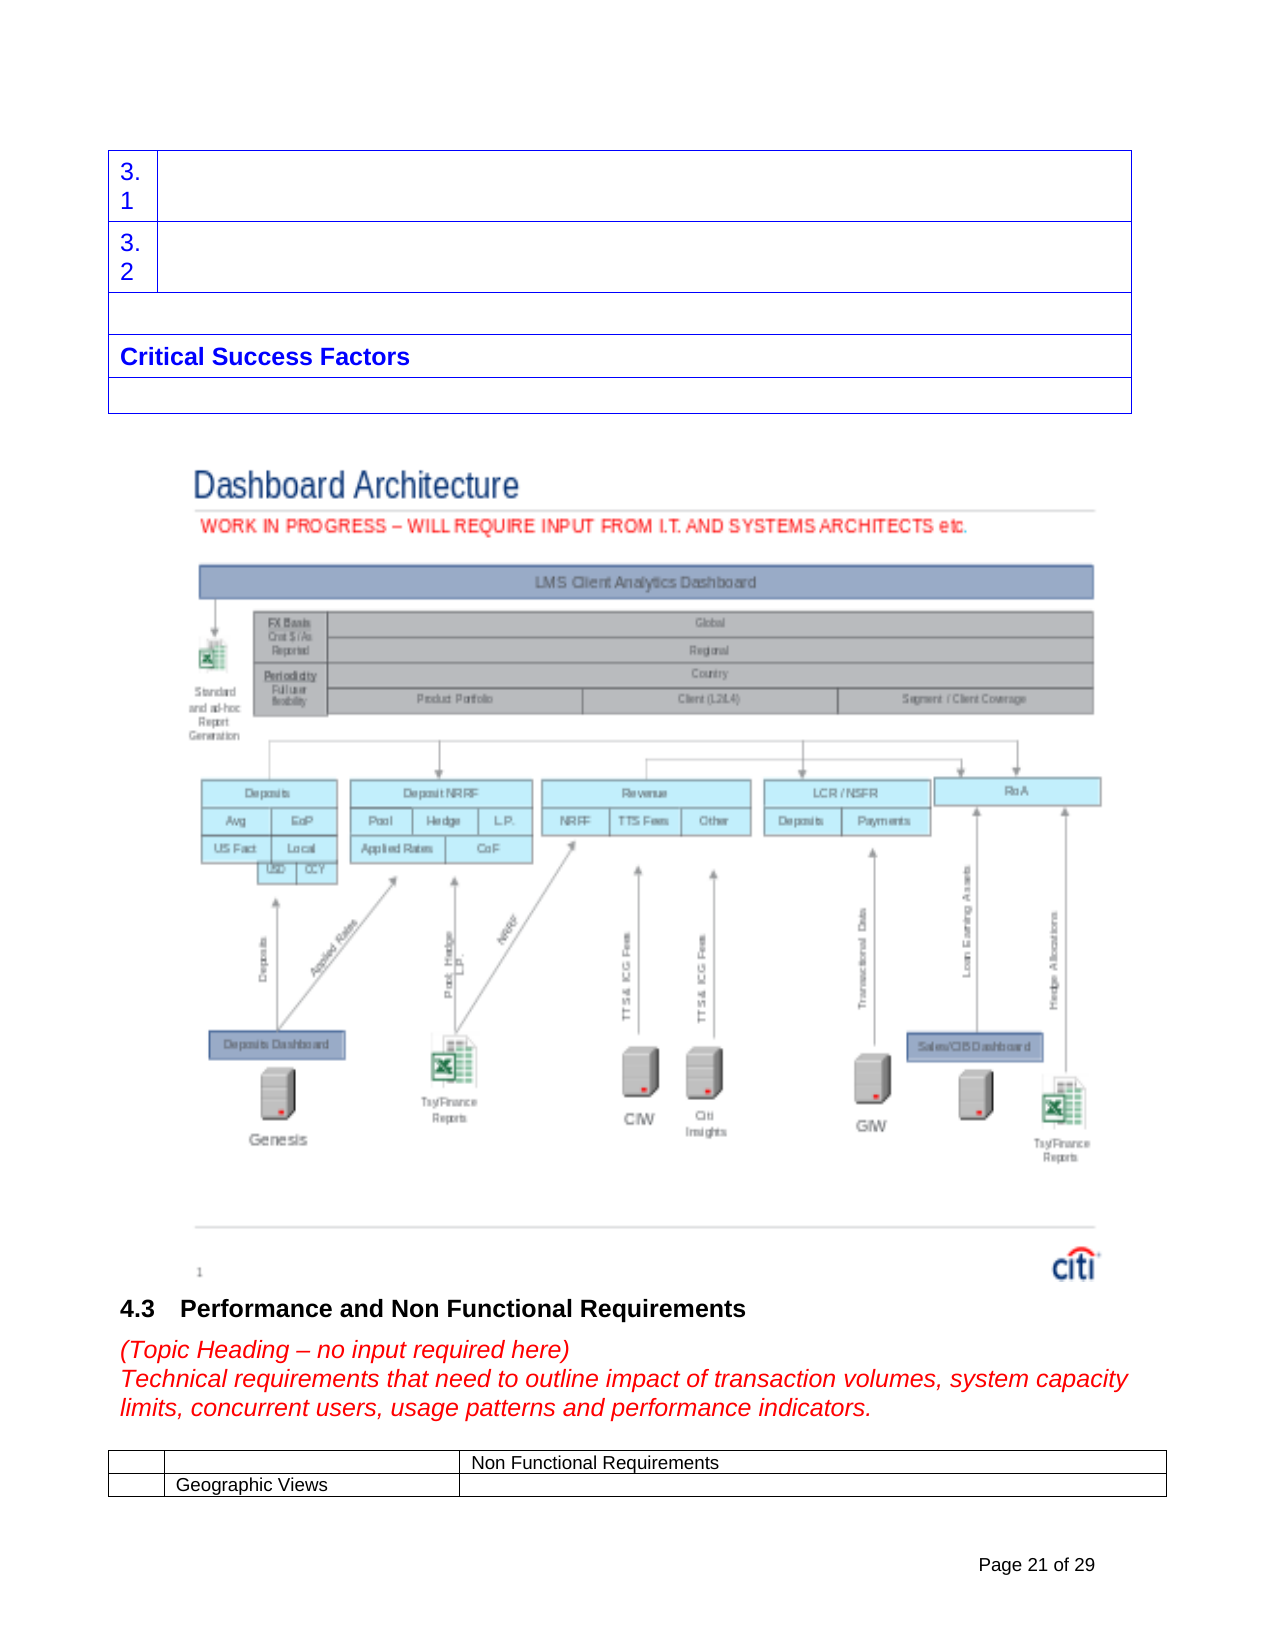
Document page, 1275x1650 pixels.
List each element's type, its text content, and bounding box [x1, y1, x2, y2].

table_header [165, 1451, 459, 1473]
table_cell [109, 293, 1131, 334]
table_cell [158, 222, 1131, 292]
text (Topic Heading – no input required here) [120, 1335, 1155, 1364]
table_cell 3.1 [109, 151, 157, 221]
table_cell [158, 151, 1131, 221]
table_cell [460, 1474, 1166, 1496]
table_header Non Functional Requirements [460, 1451, 1166, 1473]
table_cell Critical Success Factors [109, 335, 1131, 377]
table_header [109, 1451, 164, 1473]
text Technical requirements that need to outline impact of transaction volumes, system capacity limits, concurrent users, usage patterns and performance indicators. [120, 1364, 1155, 1422]
table_cell [109, 1474, 164, 1496]
table_cell 3.2 [109, 222, 157, 292]
table_cell [109, 378, 1131, 413]
table_cell Geographic Views [165, 1474, 459, 1496]
subtitle Performance and Non Functional Requirements [120, 1294, 1155, 1323]
